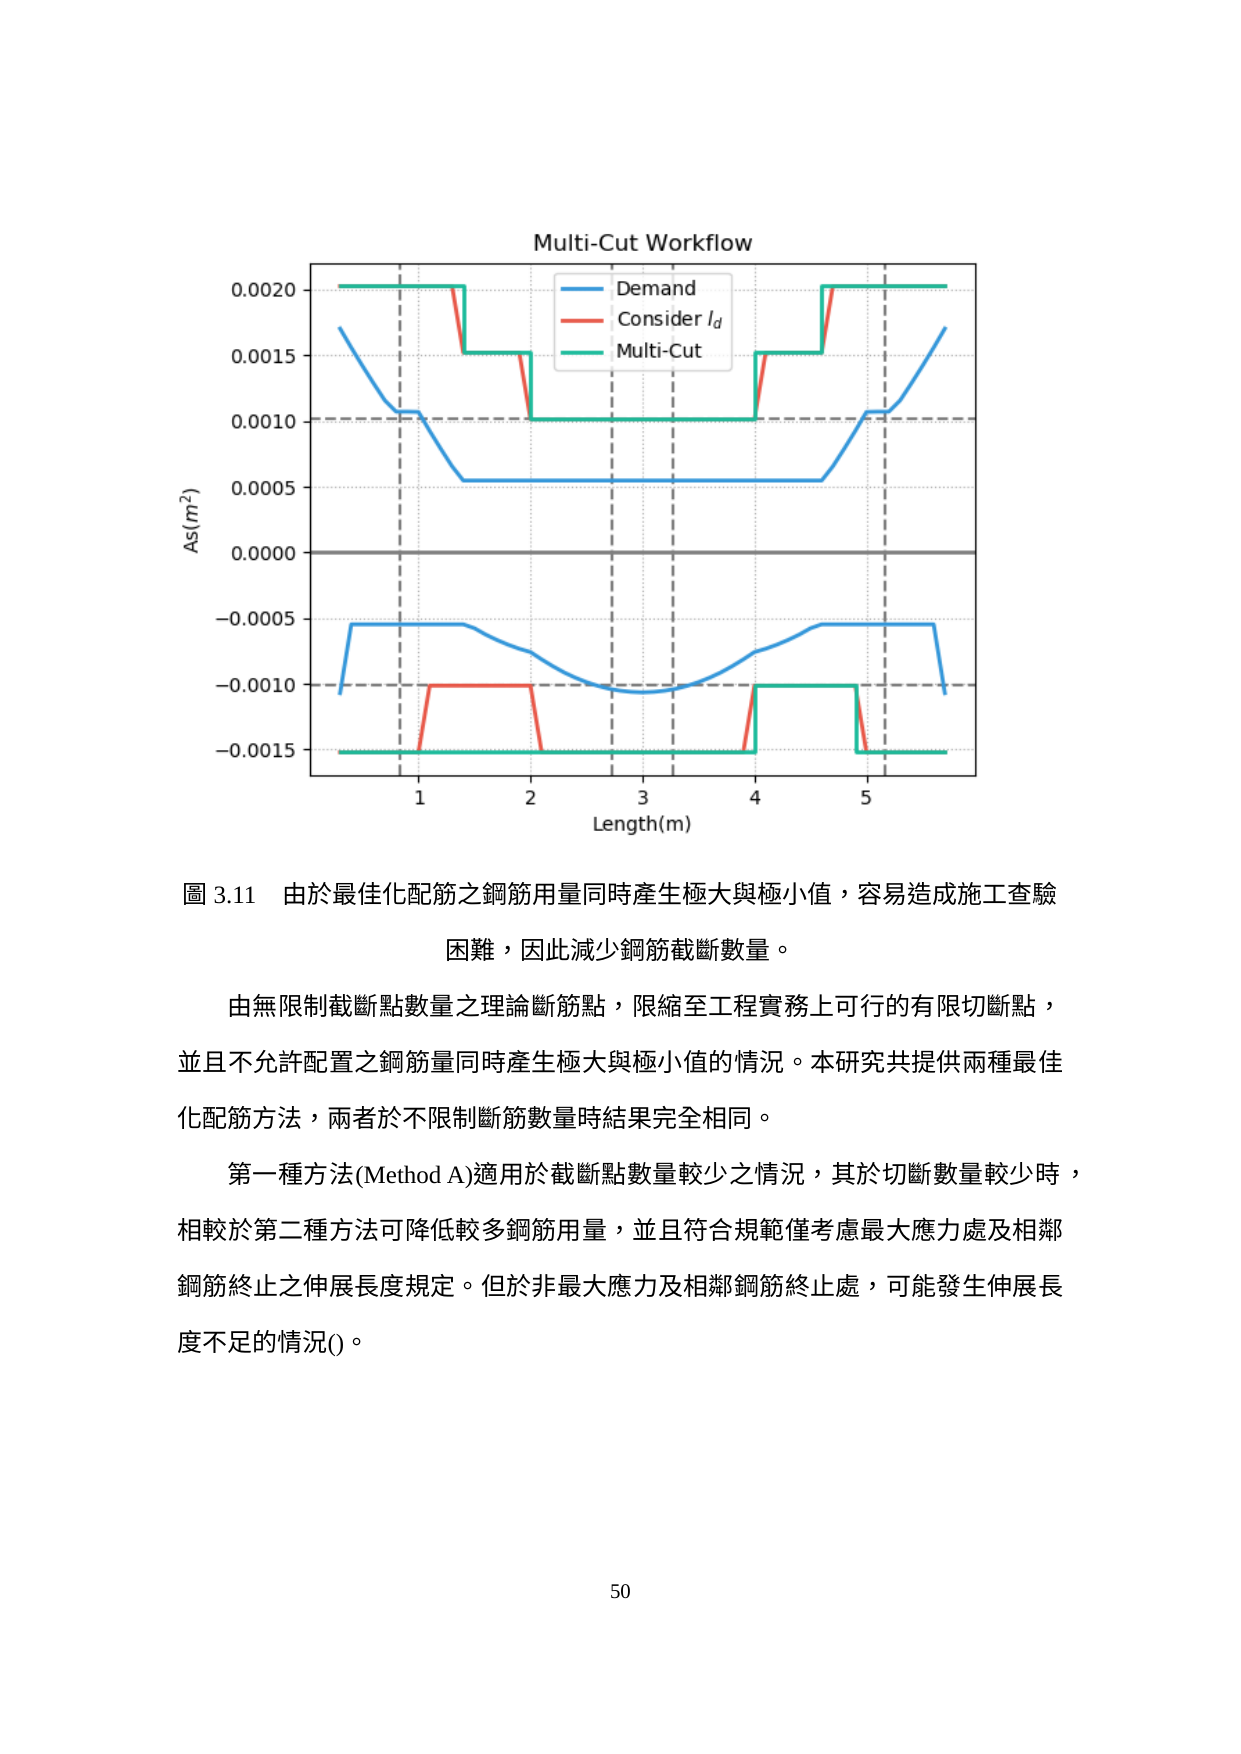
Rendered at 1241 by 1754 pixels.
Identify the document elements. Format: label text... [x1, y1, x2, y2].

text 由無限制截斷點數量之理論斷筋點，限縮至工程實務上可行的有限切斷點，並且不允許配置之鋼筋量同時產生極大與極小值的情況。本研究共提供兩種最佳化配筋方法，兩者於不限制斷筋數量時結果完全相同。 [177, 985, 1063, 1135]
picture [177, 184, 1063, 849]
text 第一種方法(Method A)適用於截斷點數量較少之情況，其於切斷數量較少時，相較於第二種方法可降低較多鋼筋用量，並且符合規範僅考慮最大應力處及相鄰鋼筋終止之伸展長度規定。但於非最大應力及相鄰鋼筋終止處，可能發生伸展長度不足的情況()。 [177, 1153, 1063, 1360]
